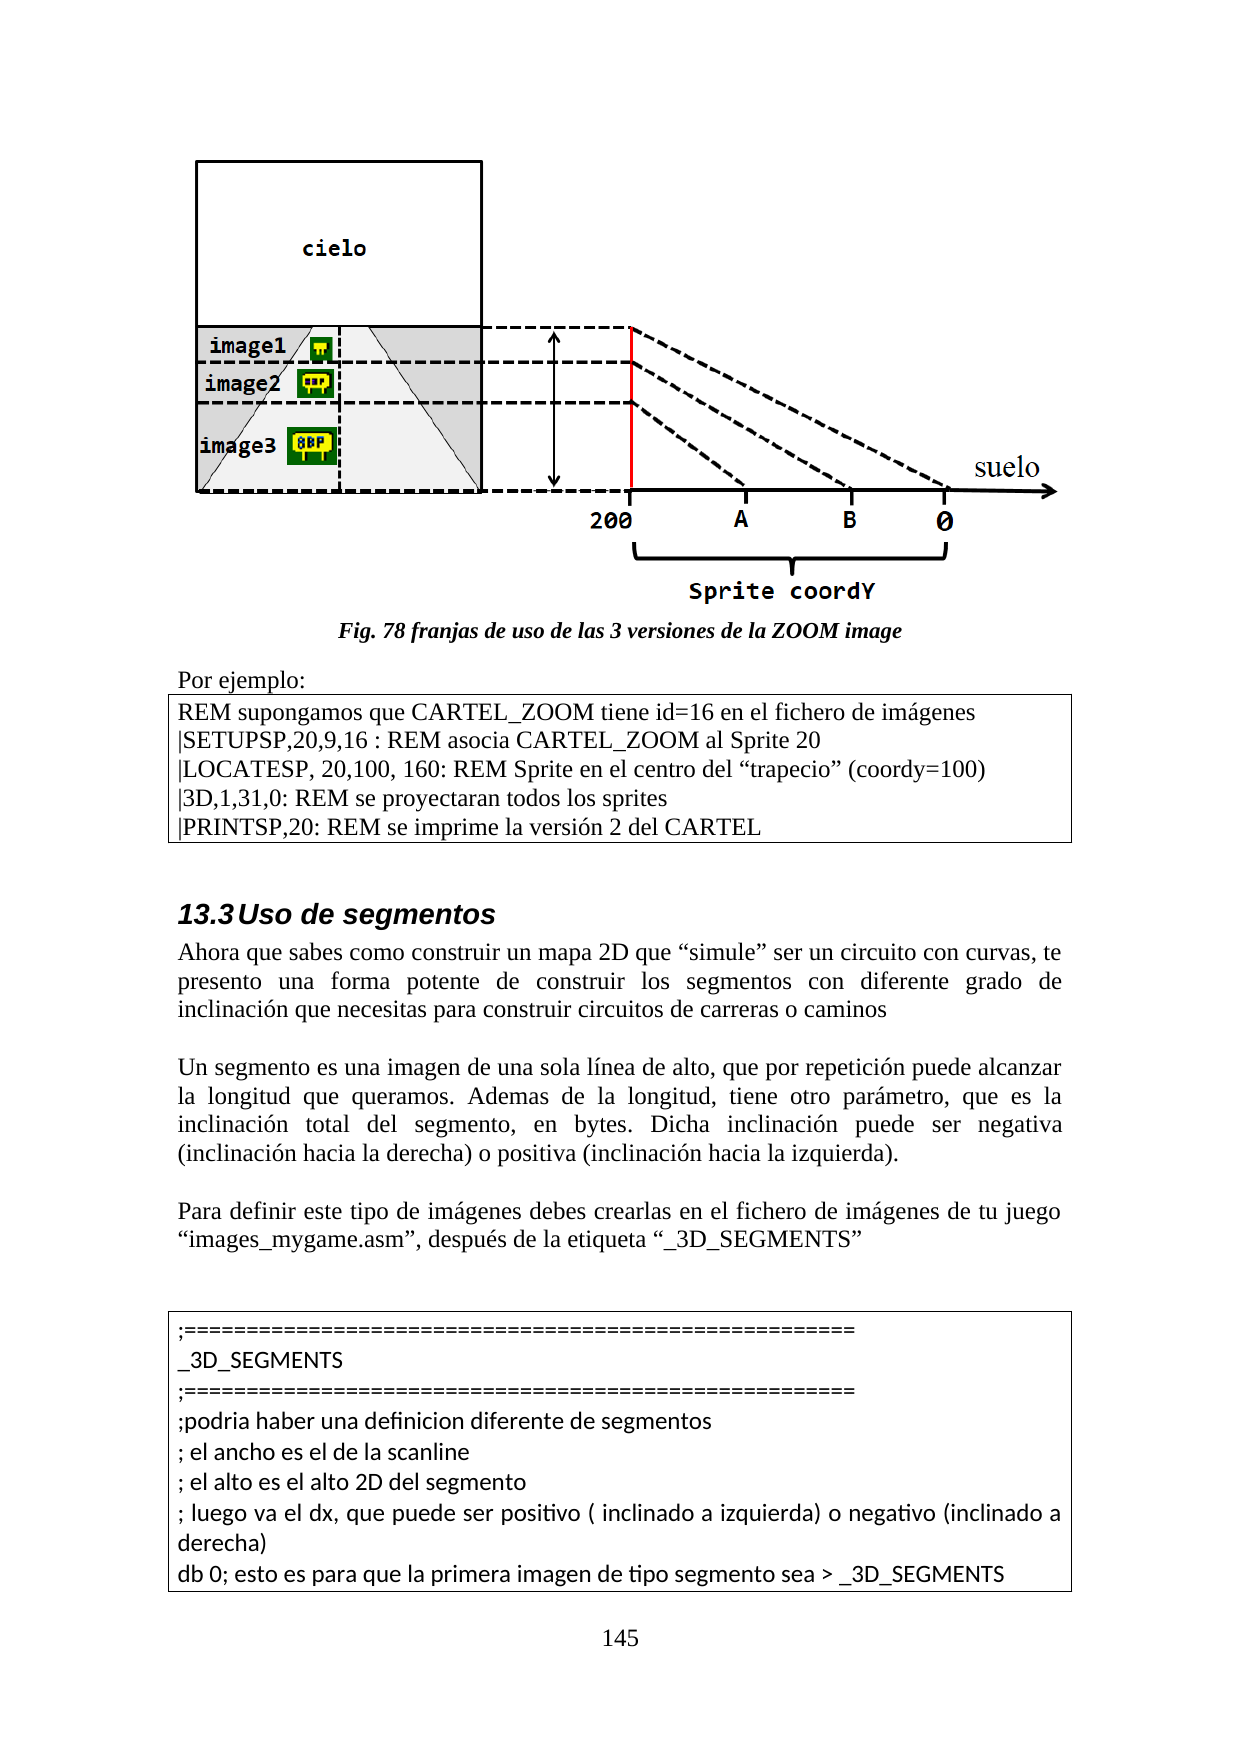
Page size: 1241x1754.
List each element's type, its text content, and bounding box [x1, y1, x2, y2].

text |3D,1,31,0: REM se proyectaran todos los sprites [177, 783, 1063, 808]
text _3D_SEGMENTS [177, 1344, 1063, 1375]
picture [177, 147, 1063, 618]
text ; luego va el dx, que puede ser positivo ( inclinado a izquierda) o negativo (inclinado a derecha) [177, 1497, 1063, 1555]
text ;podria haber una definicion diferente de segmentos [177, 1405, 1063, 1436]
text ;====================================================== [177, 1375, 1063, 1405]
text |PRINTSP,20: REM se imprime la versión 2 del CARTEL [169, 808, 1071, 842]
text Ahora que sabes como construir un mapa 2D que “simule” ser un circuito con curvas, te presento una forma potente de construir los segmentos con diferente grado de inclinación que necesitas para construir circuitos de carreras o caminos [177, 937, 1063, 1023]
text ;====================================================== [169, 1312, 1071, 1344]
text |LOCATESP, 20,100, 160: REM Sprite en el centro del “trapecio” (coordy=100) [177, 754, 1063, 783]
text Un segmento es una imagen de una sola línea de alto, que por repetición puede alcanzar la longitud que queramos. Ademas de la longitud, tiene otro parámetro, que es la inclinación total del segmento, en bytes. Dicha inclinación puede ser negativa (inclinación hacia la derecha) o positiva (inclinación hacia la izquierda). [177, 1052, 1063, 1167]
text |SETUPSP,20,9,16 : REM asocia CARTEL_ZOOM al Sprite 20 [177, 725, 1063, 754]
text Para definir este tipo de imágenes debes crearlas en el fichero de imágenes de tu juego “images_mygame.asm”, después de la etiqueta “_3D_SEGMENTS” [177, 1196, 1063, 1253]
text Fig. 78 franjas de uso de las 3 versiones de la ZOOM image [177, 618, 1063, 644]
text ; el ancho es el de la scanline [177, 1436, 1063, 1466]
text Por ejemplo: [177, 665, 1063, 693]
text REM supongamos que CARTEL_ZOOM tiene id=16 en el fichero de imágenes [169, 695, 1071, 725]
subtitle Uso de segmentos [177, 897, 1063, 931]
text db 0; esto es para que la primera imagen de tipo segmento sea > _3D_SEGMENTS [169, 1555, 1071, 1591]
text ; el alto es el alto 2D del segmento [177, 1466, 1063, 1497]
